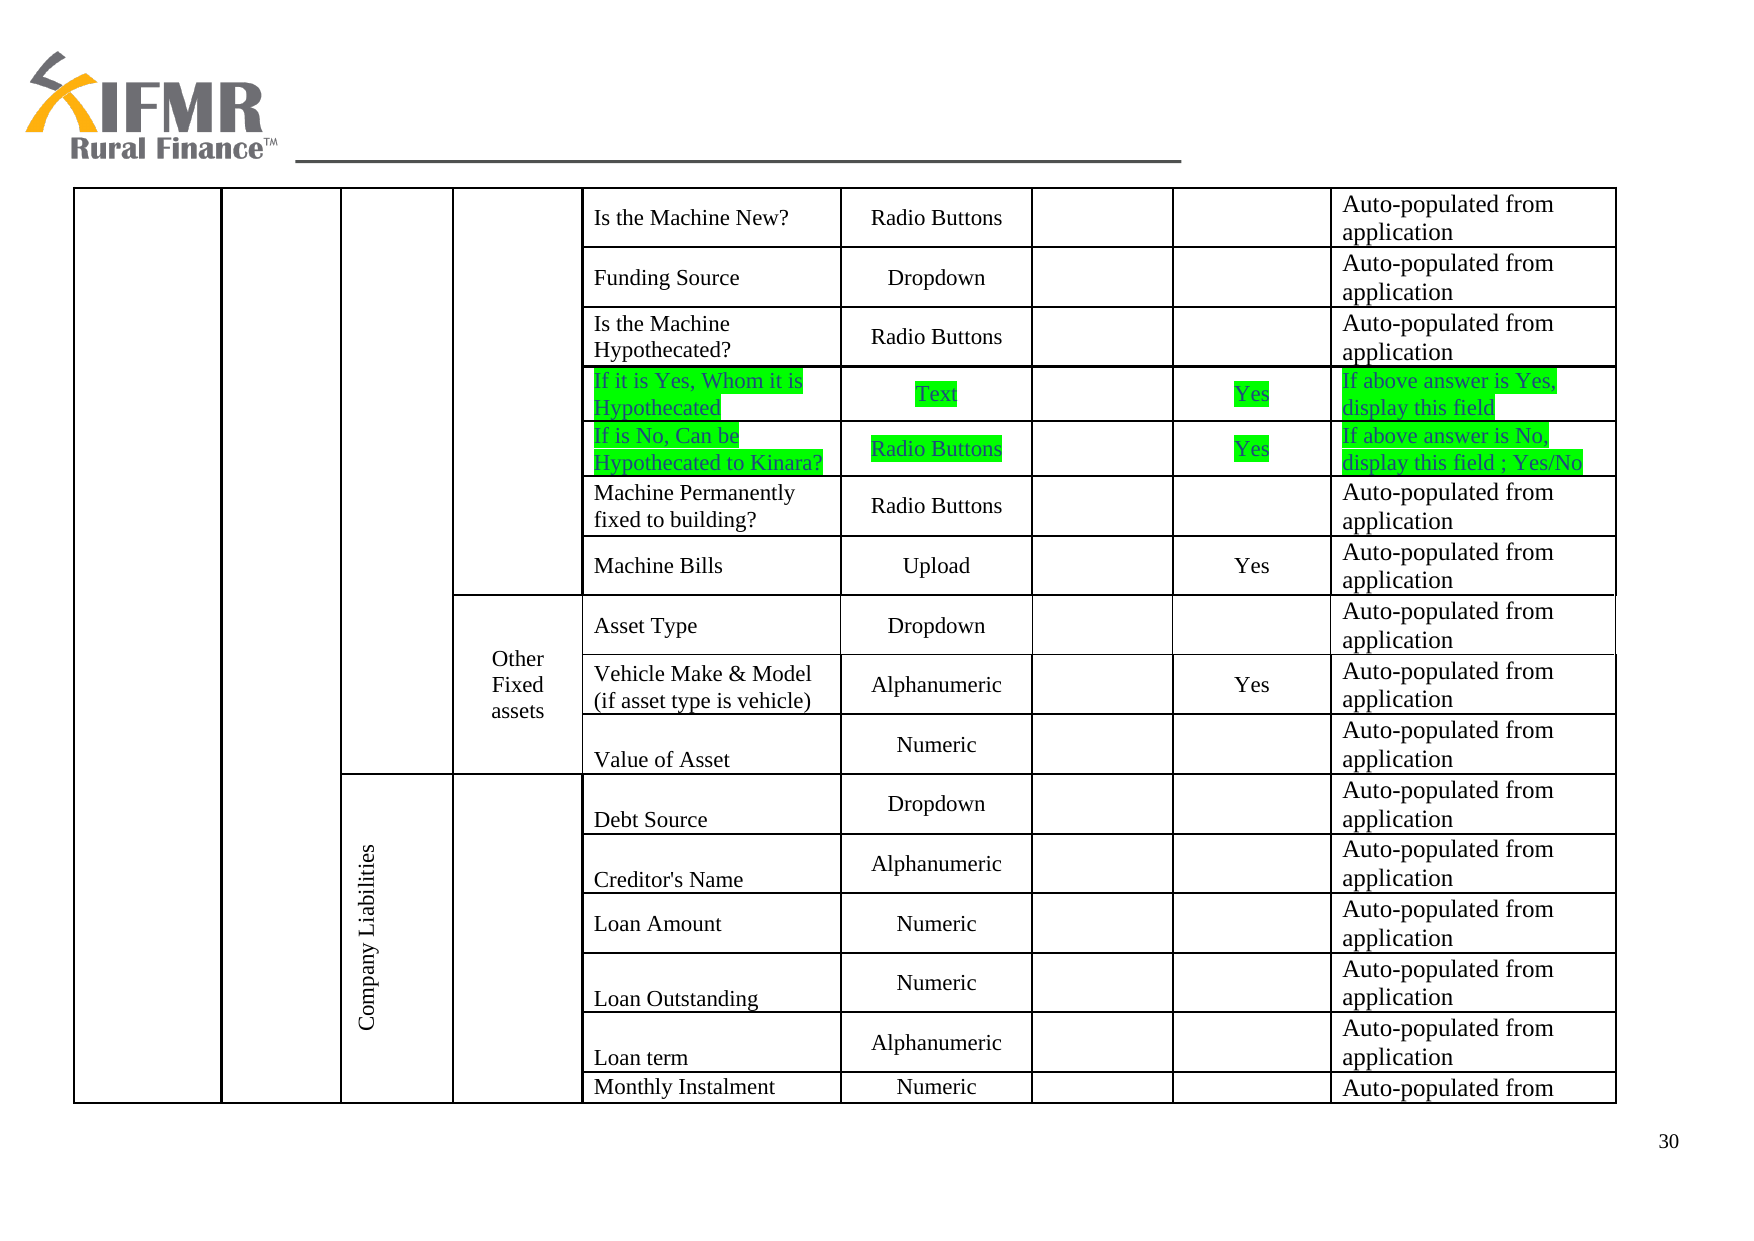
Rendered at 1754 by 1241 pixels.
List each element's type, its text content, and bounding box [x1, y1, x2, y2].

table_cell Radio Buttons [842, 189, 1031, 246]
table_cell [1033, 477, 1172, 534]
table_cell Auto-populated from application [1332, 715, 1615, 773]
table_cell Loan Outstanding [584, 954, 840, 1011]
table_cell Text [842, 368, 1031, 420]
table_cell [1033, 422, 1172, 475]
table_cell [1174, 248, 1330, 306]
table_cell Machine Permanently fixed to building? [584, 477, 840, 534]
table_cell Radio Buttons [842, 422, 1031, 475]
table_cell Funding Source [584, 248, 840, 306]
table_cell [1174, 308, 1330, 365]
table_cell [1174, 189, 1330, 246]
table_cell Alphanumeric [842, 835, 1031, 892]
table_cell If is No, Can be Hypothecated to Kinara? [584, 422, 840, 475]
table_cell [1033, 894, 1172, 952]
table_cell Dropdown [841, 596, 1032, 654]
table_cell Auto-populated from application [1331, 594, 1615, 654]
table_cell [1174, 835, 1330, 892]
table_cell Is the Machine Hypothecated? [584, 308, 840, 365]
table_cell [1174, 894, 1330, 952]
table_cell Loan Amount [584, 894, 840, 952]
table_cell Auto-populated from application [1332, 189, 1615, 246]
table_cell If it is Yes, Whom it is Hypothecated [721, 368, 840, 420]
table_cell [1033, 1073, 1172, 1102]
table_cell If above answer is No, display this field ; Yes/No [1332, 422, 1615, 475]
table_cell Numeric [842, 715, 1031, 773]
table_cell Dropdown [842, 775, 1031, 832]
table_cell Yes [1174, 655, 1330, 713]
table_cell [1033, 775, 1172, 832]
table_cell [1174, 954, 1330, 1011]
table_cell Upload [842, 537, 1031, 594]
table_cell Asset Type [583, 596, 840, 654]
table_cell Machine Bills [584, 537, 840, 594]
table_cell Auto-populated from application [1332, 894, 1615, 952]
table_cell [1033, 308, 1172, 365]
table_cell Auto-populated from application [1332, 308, 1615, 365]
table_cell Other Fixed assets [454, 596, 582, 773]
table_cell Auto-populated from application [1332, 1013, 1615, 1071]
table_cell [1033, 189, 1172, 246]
table_cell Radio Buttons [842, 477, 1031, 534]
table_cell Yes [1174, 368, 1330, 420]
table_cell Numeric [842, 894, 1031, 952]
table_cell [1174, 715, 1330, 773]
table_cell [1033, 954, 1172, 1011]
table_cell If above answer is Yes, display this field [1495, 368, 1615, 420]
table_cell Value of Asset [583, 715, 840, 773]
table_cell Is the Machine New? [584, 189, 840, 246]
table_cell [1173, 596, 1330, 654]
table_cell [1033, 368, 1172, 420]
table_cell Auto-populated from application [1332, 1073, 1615, 1102]
table_cell [1033, 596, 1172, 654]
table_cell Debt Source [584, 775, 840, 832]
table_cell Auto-populated from application [1332, 654, 1615, 713]
table_cell Auto-populated from application [1332, 477, 1615, 534]
table_cell Auto-populated from application [1332, 537, 1615, 594]
table_cell Yes [1174, 537, 1330, 594]
table_cell [1033, 1013, 1172, 1071]
table_cell Company Liabilities [342, 775, 452, 1102]
table_cell Auto-populated from application [1332, 835, 1615, 892]
table_cell Yes [1174, 422, 1330, 475]
table_cell [1033, 835, 1172, 892]
table_cell Alphanumeric [842, 1013, 1031, 1071]
table_cell Creditor's Name [584, 835, 840, 892]
table_cell Numeric [842, 954, 1031, 1011]
table_cell Auto-populated from application [1332, 248, 1615, 306]
table_cell Auto-populated from application [1332, 954, 1615, 1011]
table_cell [1033, 537, 1172, 594]
table_cell Radio Buttons [842, 308, 1031, 365]
table_cell [1174, 1073, 1330, 1102]
table_cell Alphanumeric [842, 655, 1031, 713]
picture [18, 45, 284, 166]
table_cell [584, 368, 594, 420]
table_cell [1174, 477, 1330, 534]
table_cell Auto-populated from application [1332, 775, 1615, 832]
table_cell [1174, 775, 1330, 832]
table_cell [1033, 715, 1172, 773]
table_cell Numeric [842, 1073, 1031, 1102]
table_cell Vehicle Make & Model (if asset type is vehicle) [583, 655, 840, 713]
table_cell [454, 775, 581, 1102]
table_cell Dropdown [842, 248, 1031, 306]
table_cell [1033, 248, 1172, 306]
table_cell Loan term [584, 1013, 840, 1071]
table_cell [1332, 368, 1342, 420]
table_cell [1174, 1013, 1330, 1071]
table_cell Monthly Instalment [584, 1073, 840, 1102]
table_cell [1033, 655, 1172, 713]
